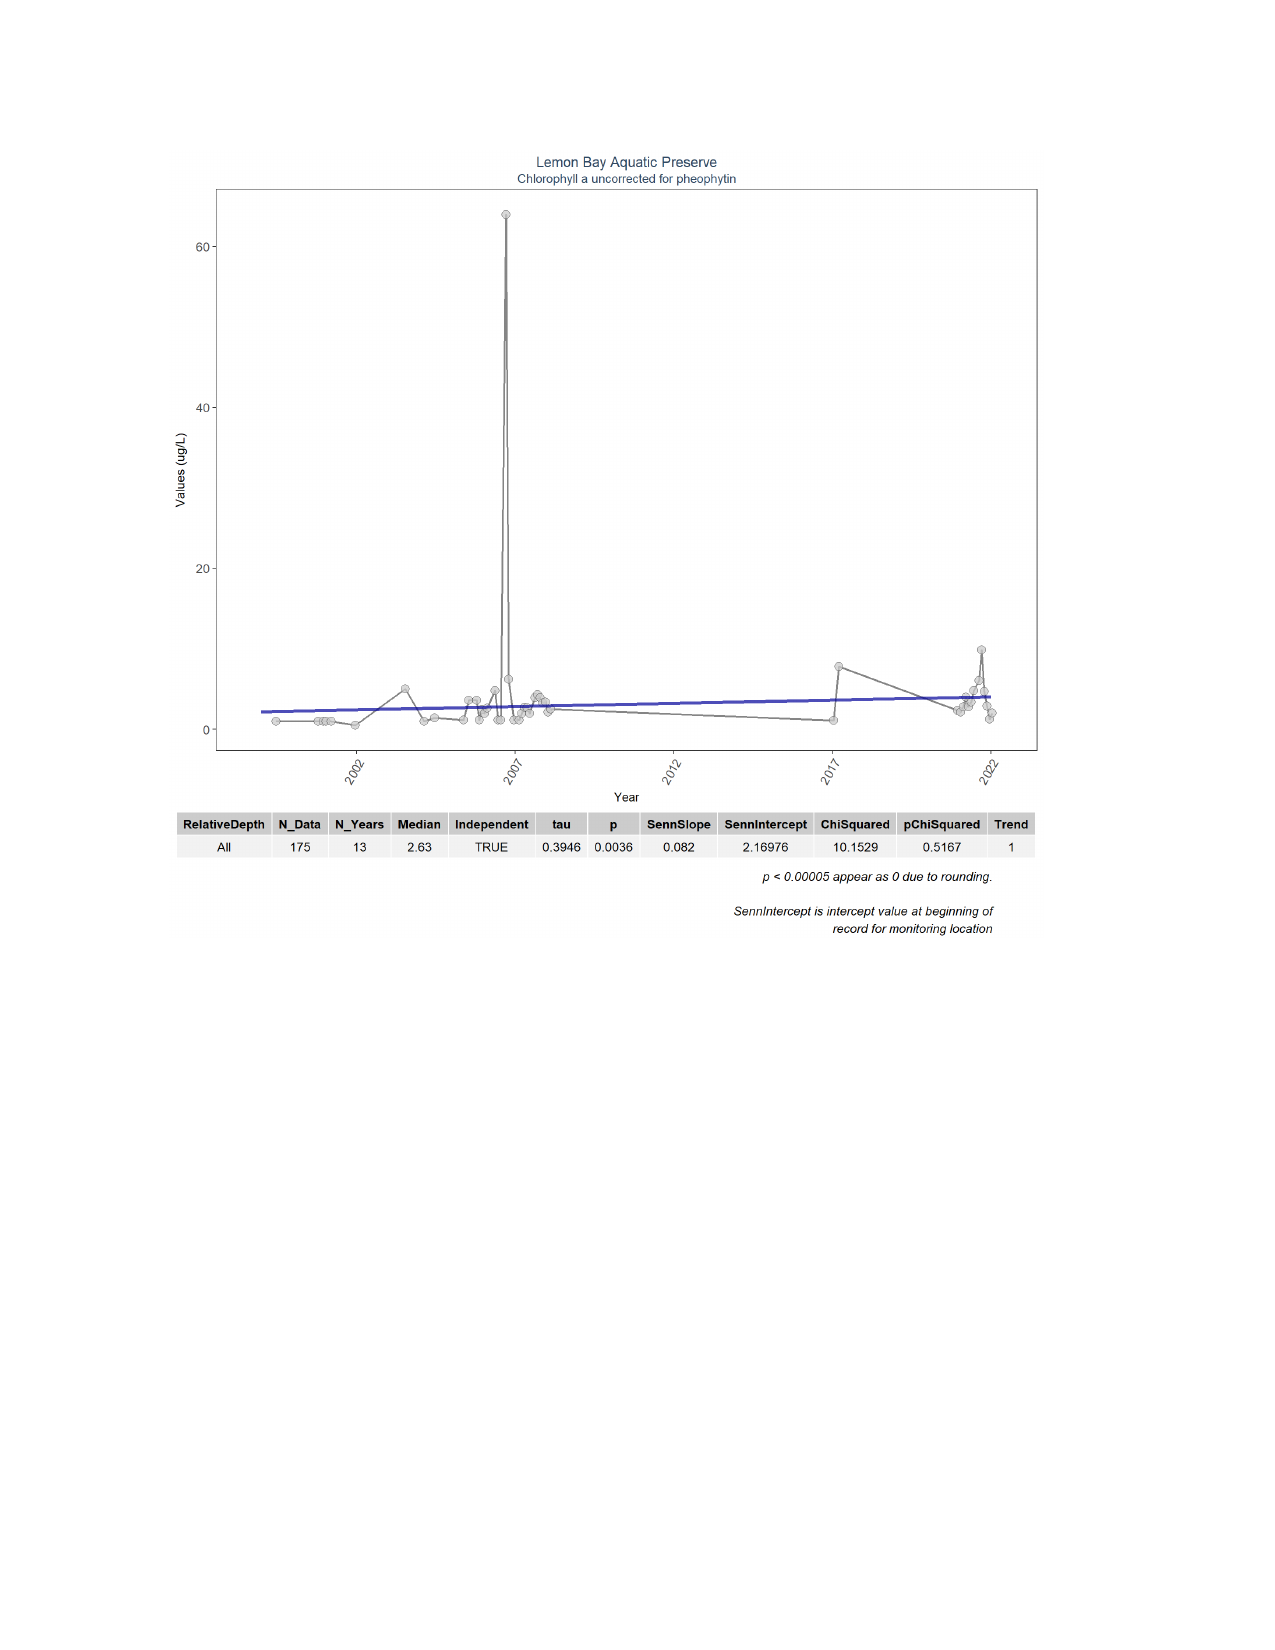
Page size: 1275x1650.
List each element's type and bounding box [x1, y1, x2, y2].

picture [168, 150, 1044, 938]
